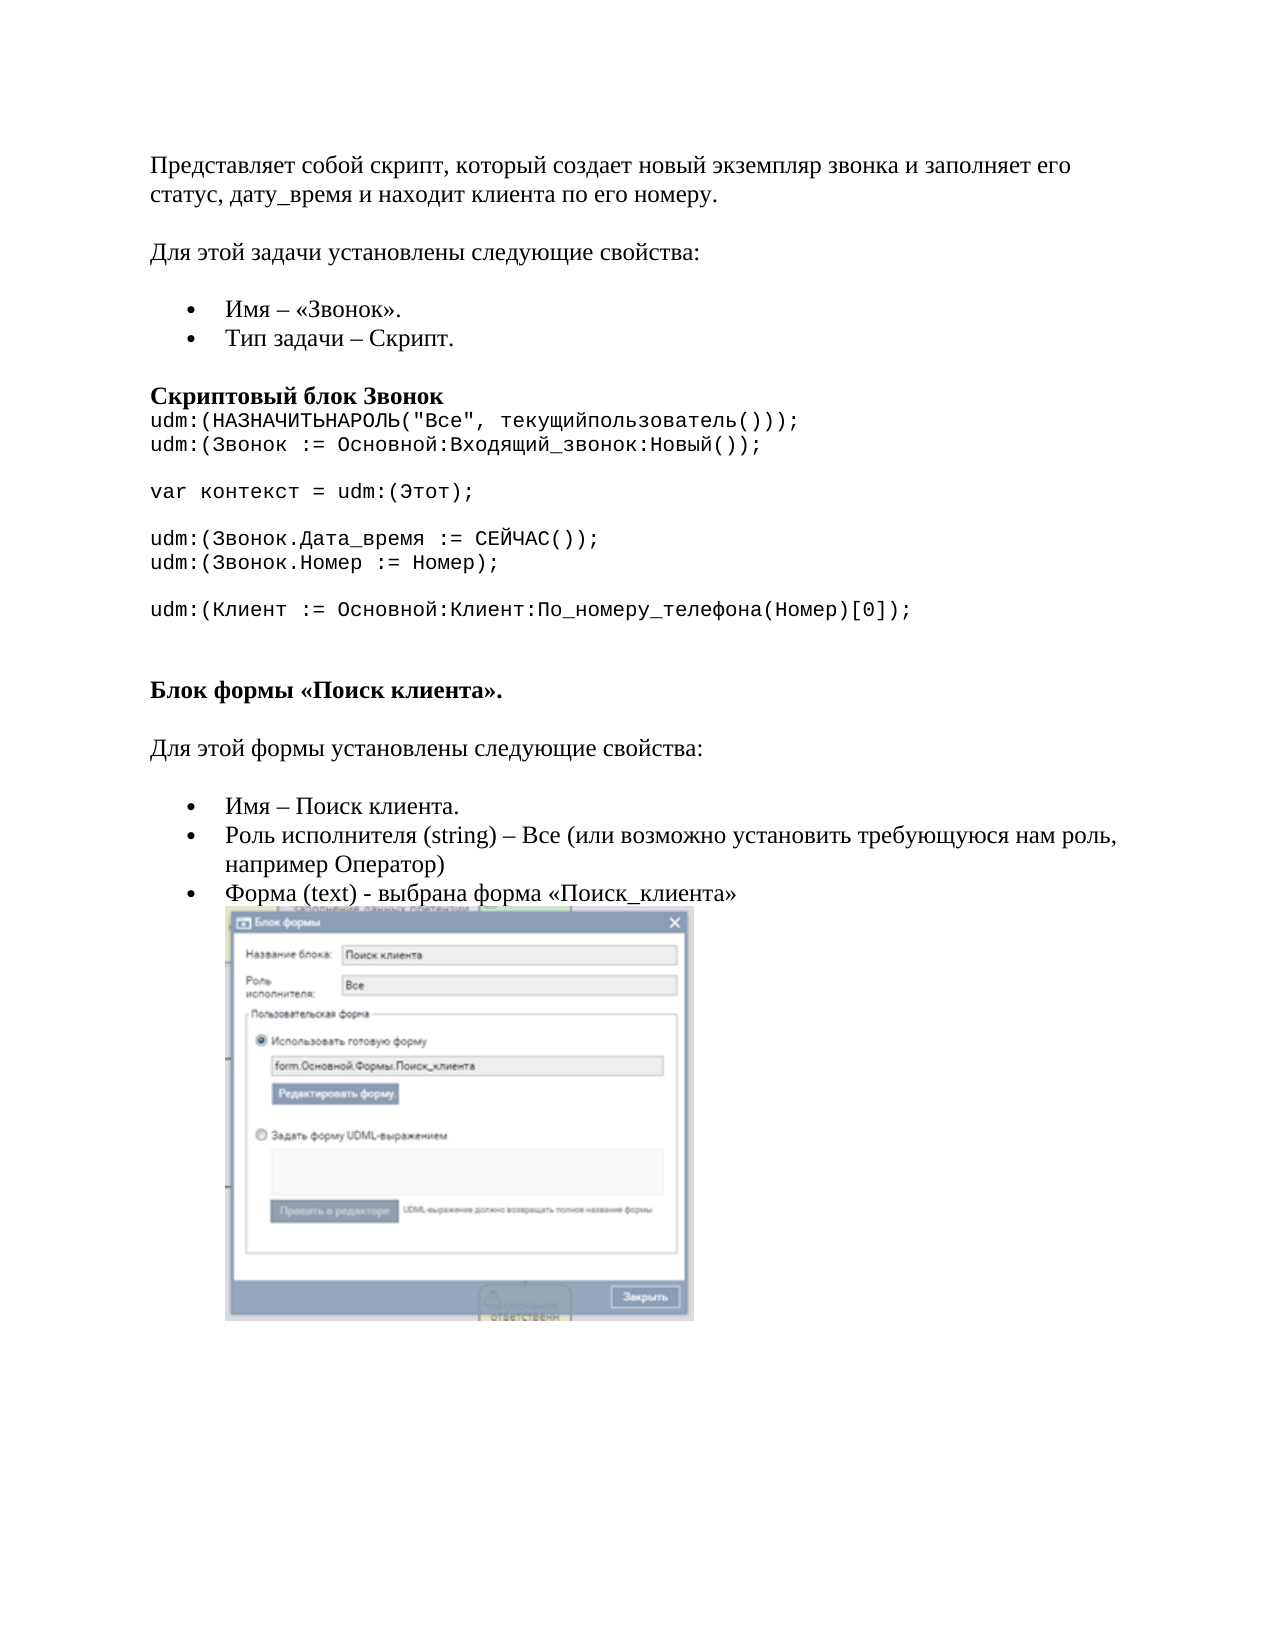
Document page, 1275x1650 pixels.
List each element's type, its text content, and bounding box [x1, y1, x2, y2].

text Для этой формы установлены следующие свойства: [150, 733, 1125, 762]
text udm:(Звонок.Дата_время := СЕЙЧАС()); [150, 528, 1125, 552]
picture [225, 906, 694, 1321]
text var контекст = udm:(Этот); [150, 481, 1125, 504]
text Представляет собой скрипт, который создает новый экземпляр звонка и заполняет его статус, дату_время и находит клиента по его номеру. [150, 150, 1125, 207]
subtitle Блок формы «Поиск клиента». [150, 676, 1125, 704]
list Тип задачи – Скрипт. [187, 323, 1125, 352]
text udm:(Звонок := Основной:Входящий_звонок:Новый()); [150, 434, 1125, 457]
text udm:(Клиент := Основной:Клиент:По_номеру_телефона(Номер)[0]); [150, 599, 1125, 623]
text Скриптовый блок Звонок [150, 381, 1125, 410]
list Имя – Поиск клиента. [187, 791, 1125, 820]
list Имя – «Звонок». [187, 294, 1125, 323]
text udm:(Звонок.Номер := Номер); [150, 552, 1125, 576]
list Роль исполнителя (string) – Все (или возможно установить требующуюся нам роль, например Оператор) [187, 820, 1125, 878]
text Для этой задачи установлены следующие свойства: [150, 237, 1125, 265]
text udm:(НАЗНАЧИТЬНАРОЛЬ("Все", текущийпользователь())); [150, 410, 1125, 434]
